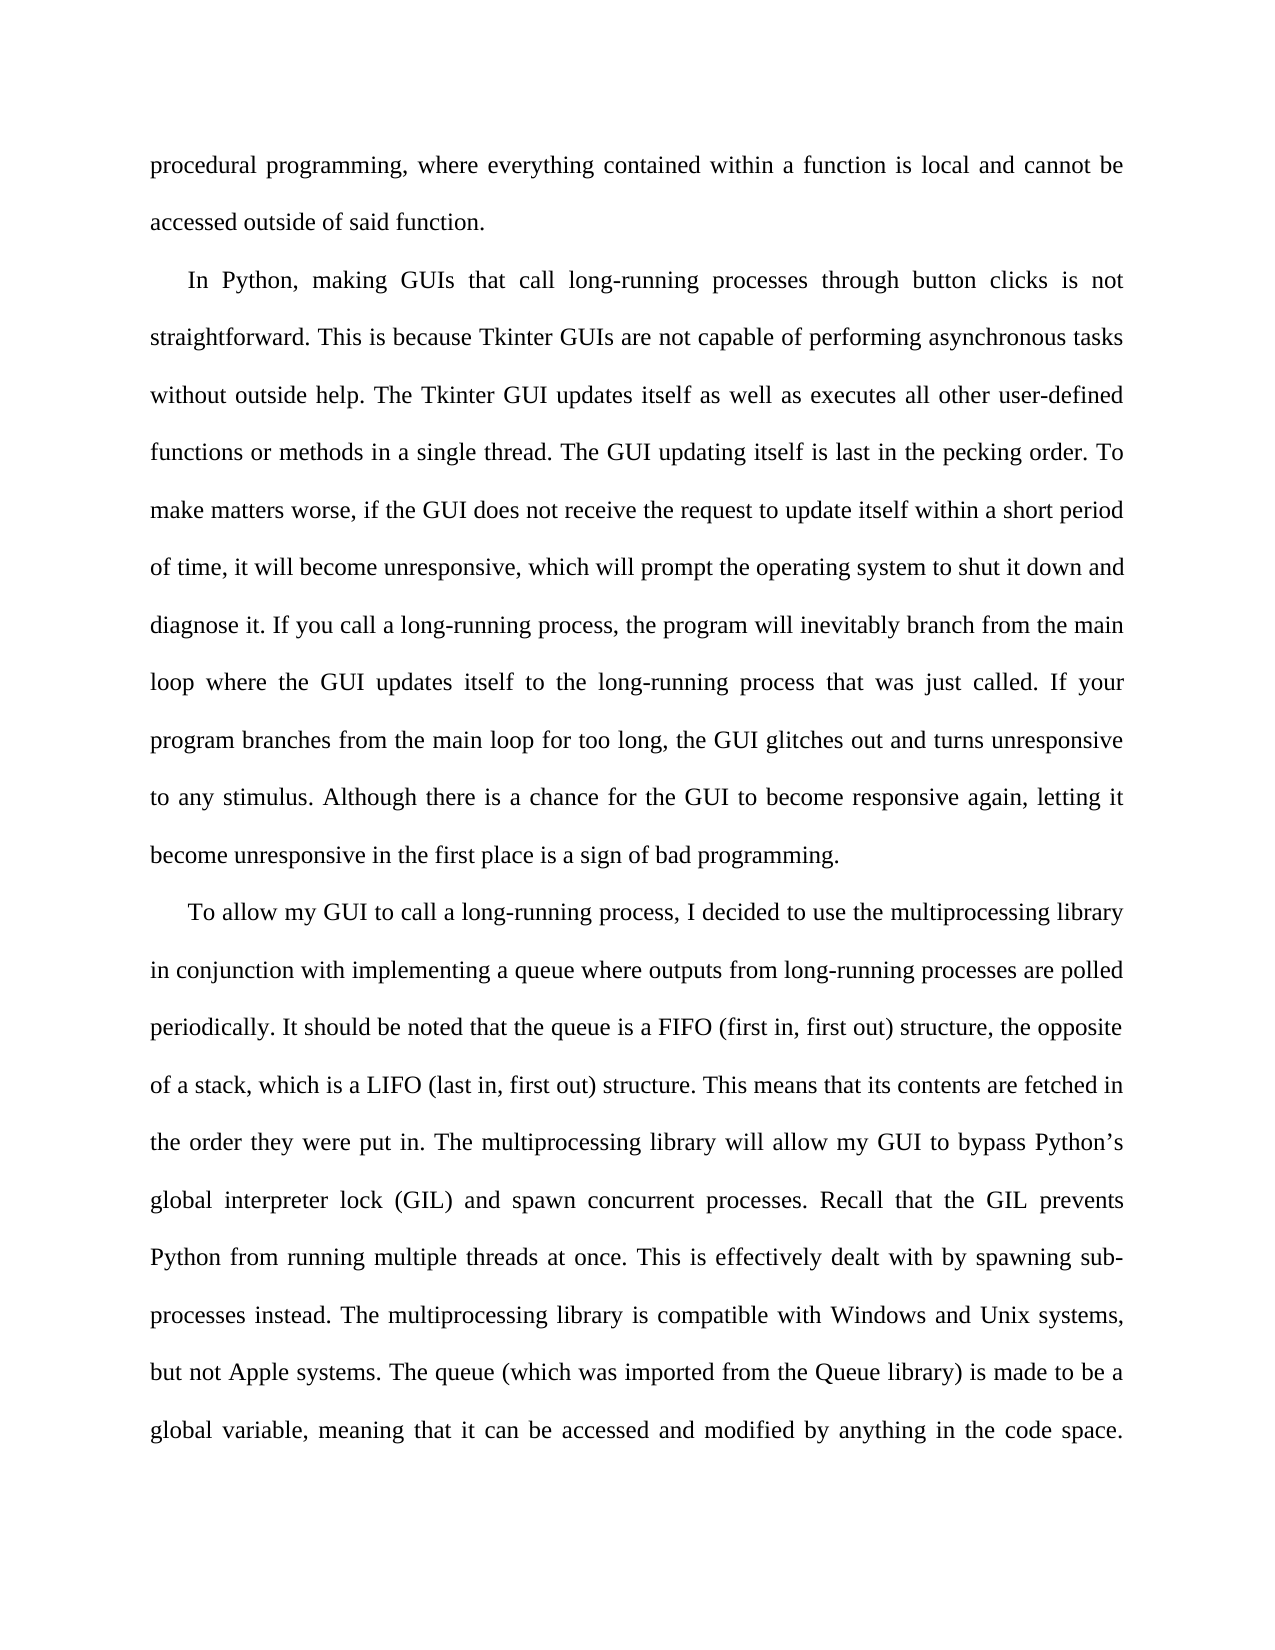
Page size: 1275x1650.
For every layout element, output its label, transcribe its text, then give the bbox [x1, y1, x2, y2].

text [150, 897, 1125, 1444]
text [150, 150, 1125, 236]
text In Python, making GUIs that call long-running processes through button clicks is not straightforward. This is because Tkinter GUIs are not capable of performing asynchronous tasks without outside help. The Tkinter GUI updates itself as well as executes all other user-defined functions or methods in a single thread. The GUI updating itself is last in the pecking order. To make matters worse, if the GUI does not receive the request to update itself within a short period of time, it will become unresponsive, which will prompt the operating system to shut it down and diagnose it. If you call a long-running process, the program will inevitably branch from the main loop where the GUI updates itself to the long-running process that was just called. If your program branches from the main loop for too long, the GUI glitches out and turns unresponsive to any stimulus. Although there is a chance for the GUI to become responsive again, letting it become unresponsive in the first place is a sign of bad programming. [150, 265, 1125, 869]
